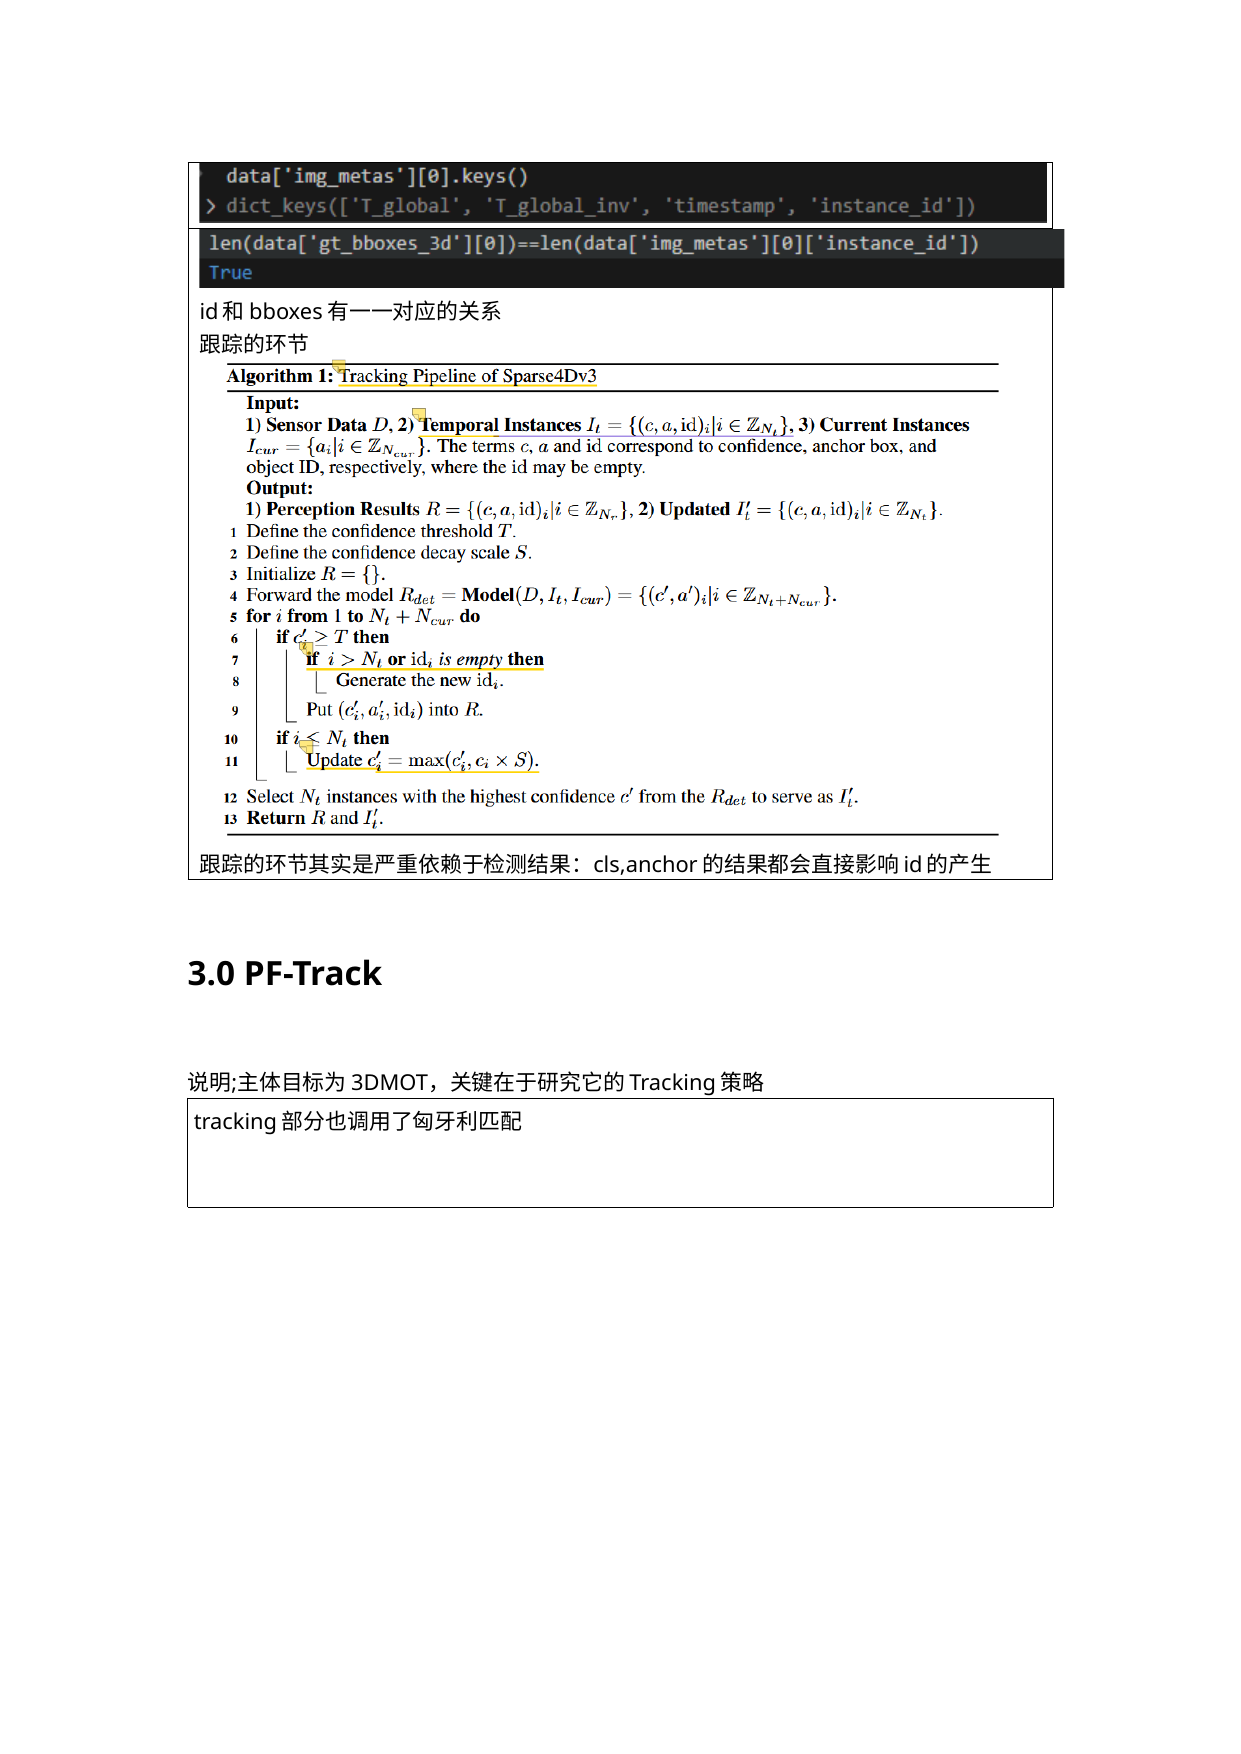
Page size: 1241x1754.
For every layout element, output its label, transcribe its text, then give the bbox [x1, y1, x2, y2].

table_header tracking部分也调用了匈牙利匹配 [188, 1099, 1053, 1207]
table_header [189, 163, 1052, 228]
picture [199, 229, 1065, 288]
picture [199, 163, 1047, 223]
table_cell id和bboxes有一一对应的关系 跟踪的环节 跟踪的环节其实是严重依赖于检测结果：cls,anchor的结果都会直接影响id的产生 [189, 229, 1052, 879]
text 说明;主体目标为3DMOT，关键在于研究它的Tracking策略 [187, 1065, 1053, 1097]
subtitle 3.0 PF-Track [187, 940, 1053, 1005]
picture [199, 359, 1031, 846]
